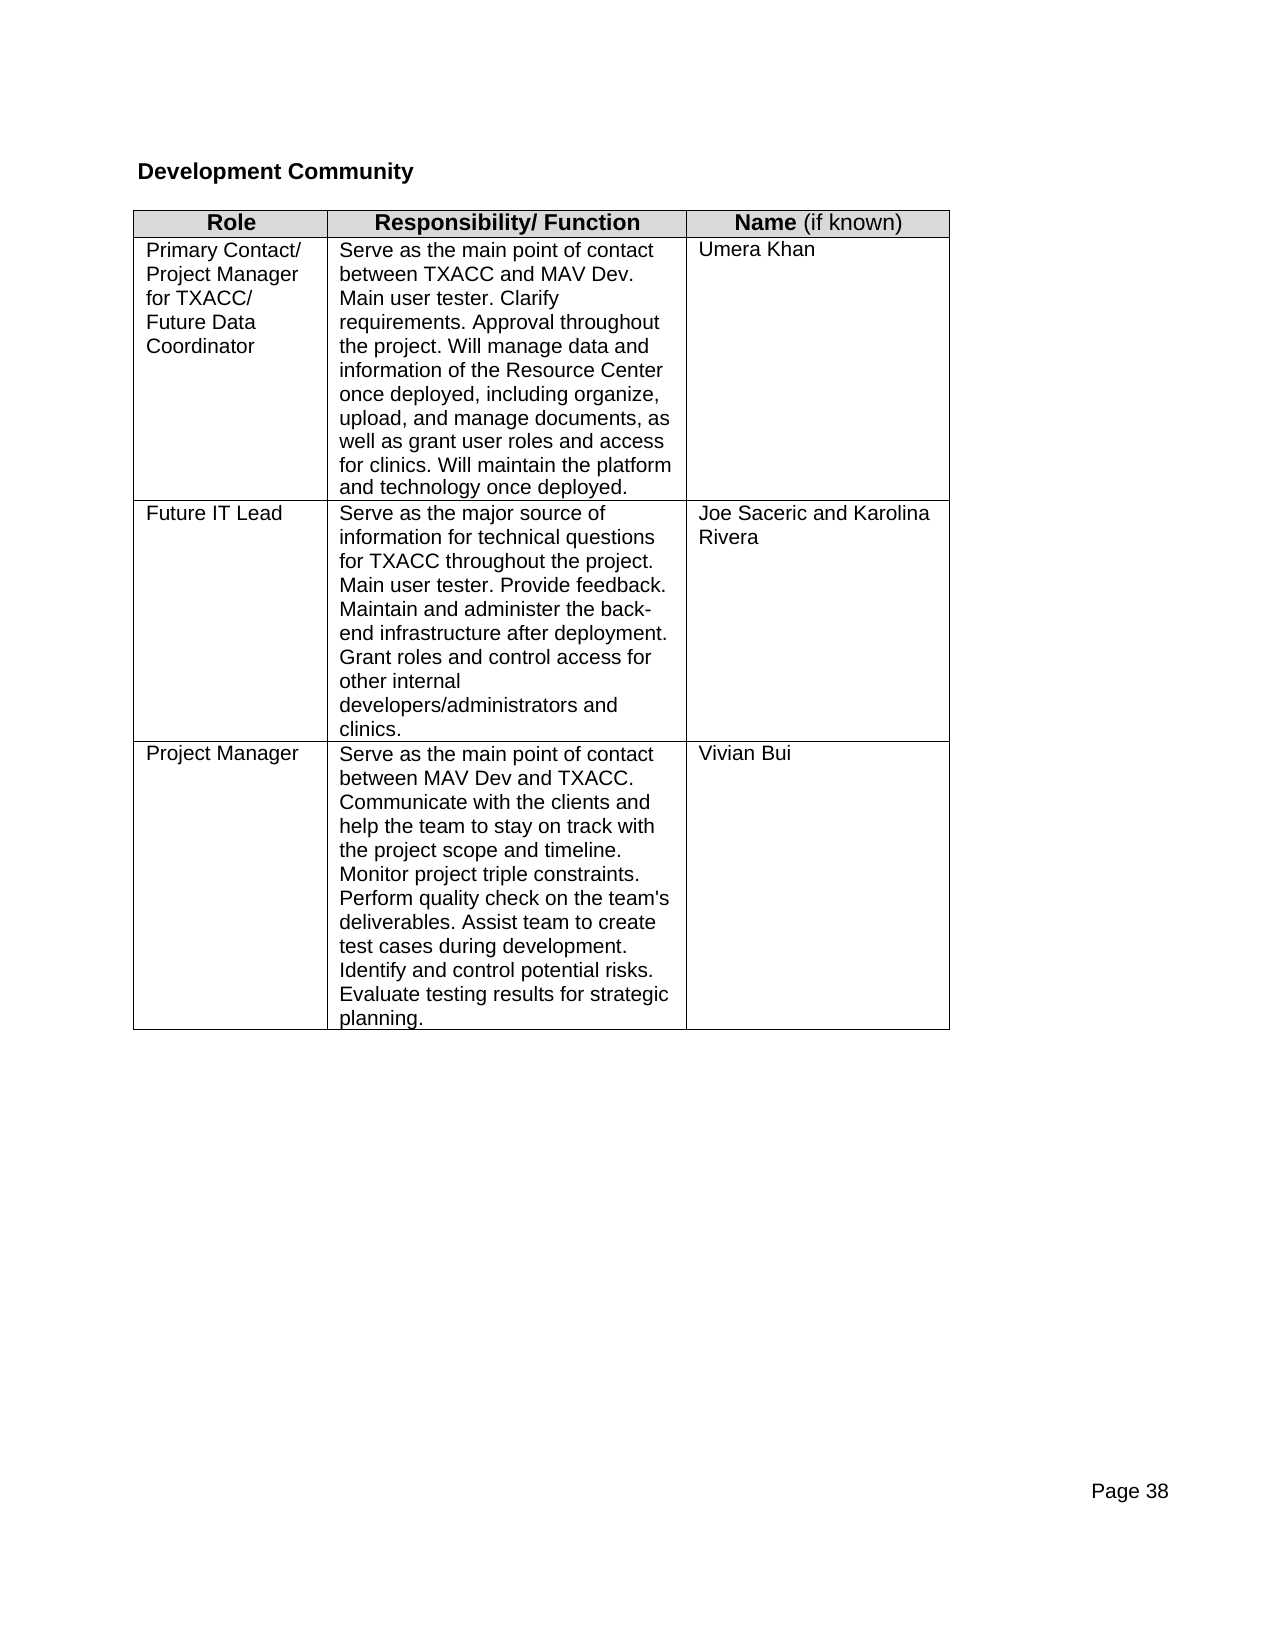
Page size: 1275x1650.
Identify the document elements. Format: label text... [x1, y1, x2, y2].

table_cell Project Manager [134, 742, 327, 1029]
table_header Role [134, 211, 327, 237]
table_cell Joe Saceric and Karolina Rivera [687, 501, 949, 741]
table_cell Vivian Bui [687, 742, 949, 1029]
table_cell Serve as the major source of information for technical questions for TXACC throughout the project. Main user tester. Provide feedback. Maintain and administer the back- end infrastructure after deployment. Grant roles and control access for other internal developers/administrators and clinics. [328, 501, 686, 741]
table_cell Umera Khan [687, 238, 949, 500]
table_cell Serve as the main point of contact between MAV Dev and TXACC. Communicate with the clients and help the team to stay on track with the project scope and timeline. Monitor project triple constraints. Perform quality check on the team's deliverables. Assist team to create test cases during development. Identify and control potential risks. Evaluate testing results for strategic planning. [328, 742, 686, 1029]
table_cell Serve as the main point of contact between TXACC and MAV Dev. Main user tester. Clarify requirements. Approval throughout the project. Will manage data and information of the Resource Center once deployed, including organize, upload, and manage documents, as well as grant user roles and access for clinics. Will maintain the platform and technology once deployed. [328, 238, 686, 500]
table_cell Future IT Lead [134, 501, 327, 741]
table_header Responsibility/ Function [328, 211, 686, 237]
table_header Name (if known) [687, 211, 949, 237]
text Development Community [137, 158, 1185, 184]
text Page 38 [119, 1479, 1169, 1503]
table_cell Primary Contact/ Project Manager for TXACC/ Future Data Coordinator [134, 238, 327, 500]
